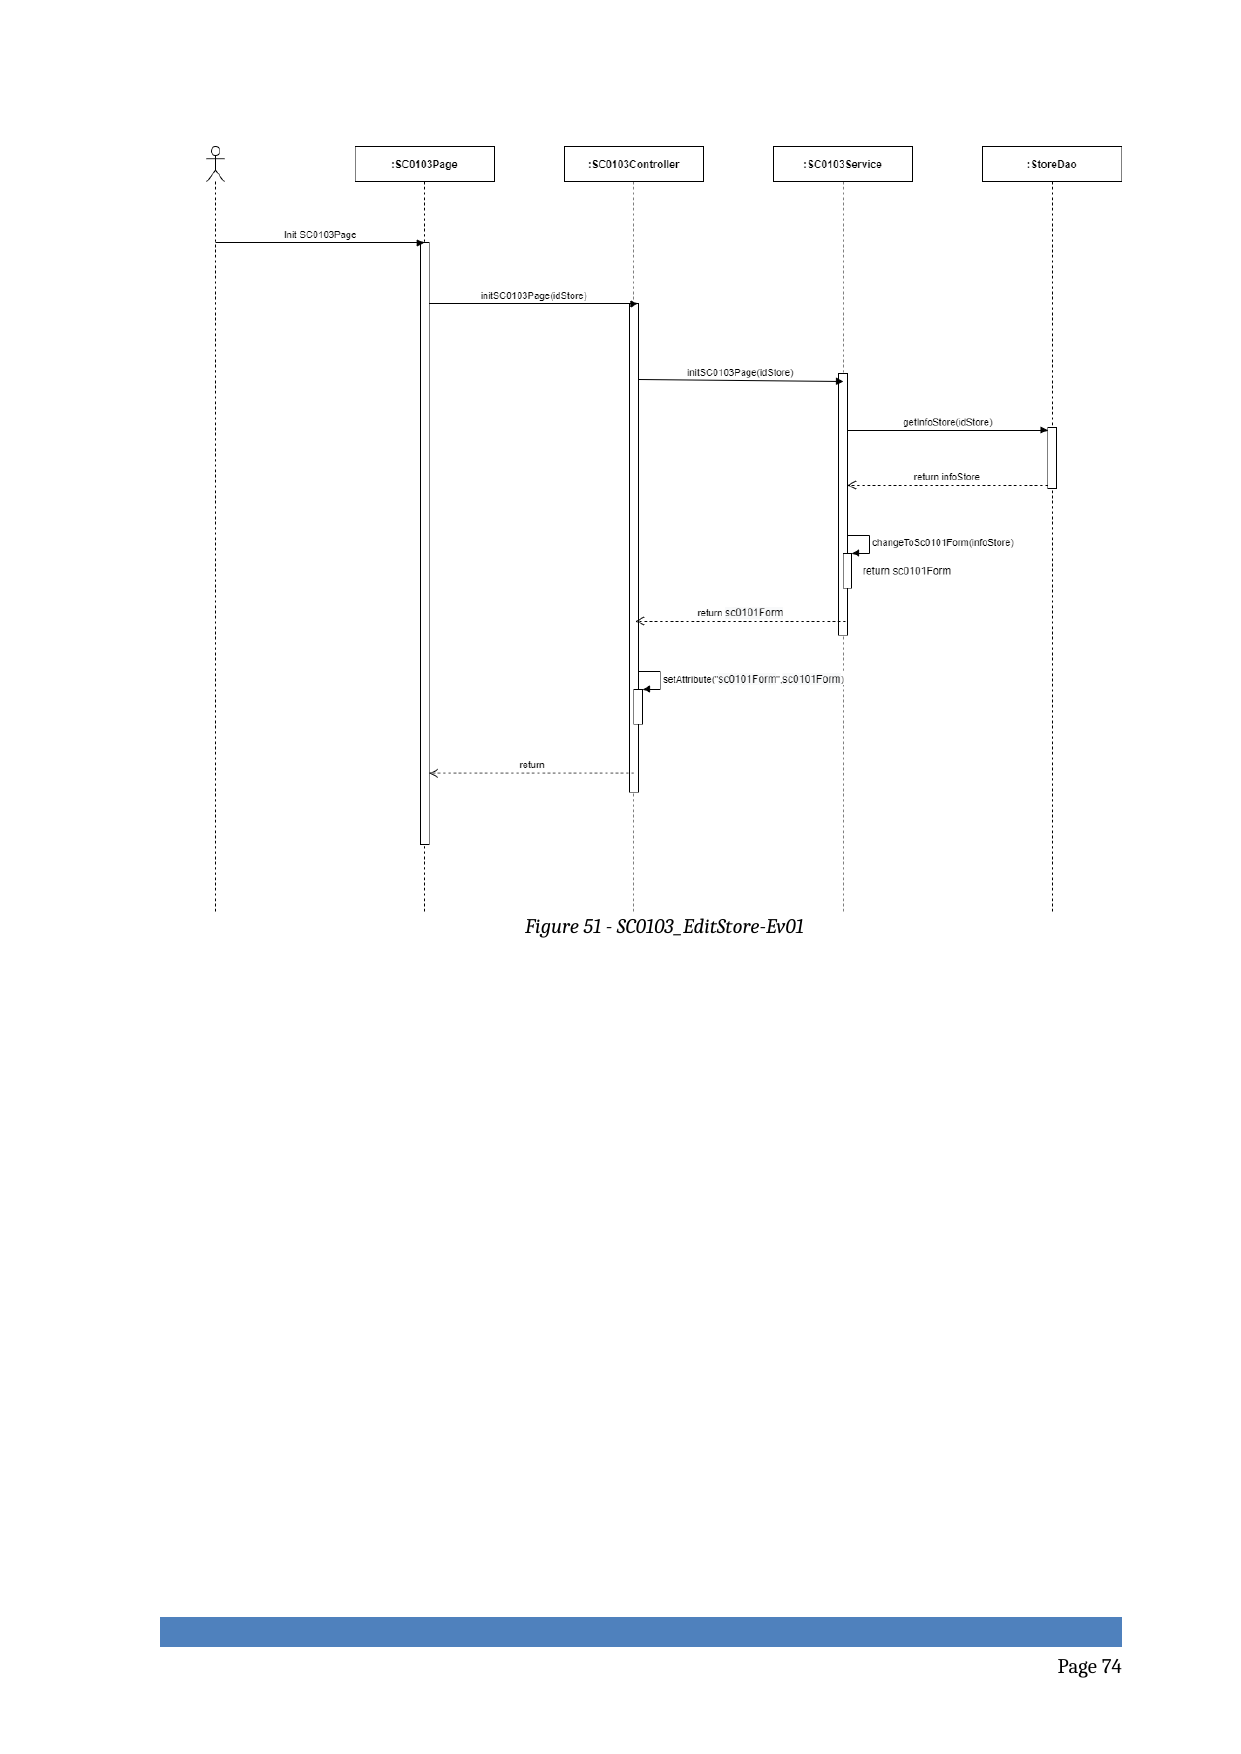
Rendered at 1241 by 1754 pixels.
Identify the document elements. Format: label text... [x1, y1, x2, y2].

text Figure 51 - SC0103_EditStore-Ev01 [207, 915, 1122, 938]
picture [206, 146, 1122, 915]
